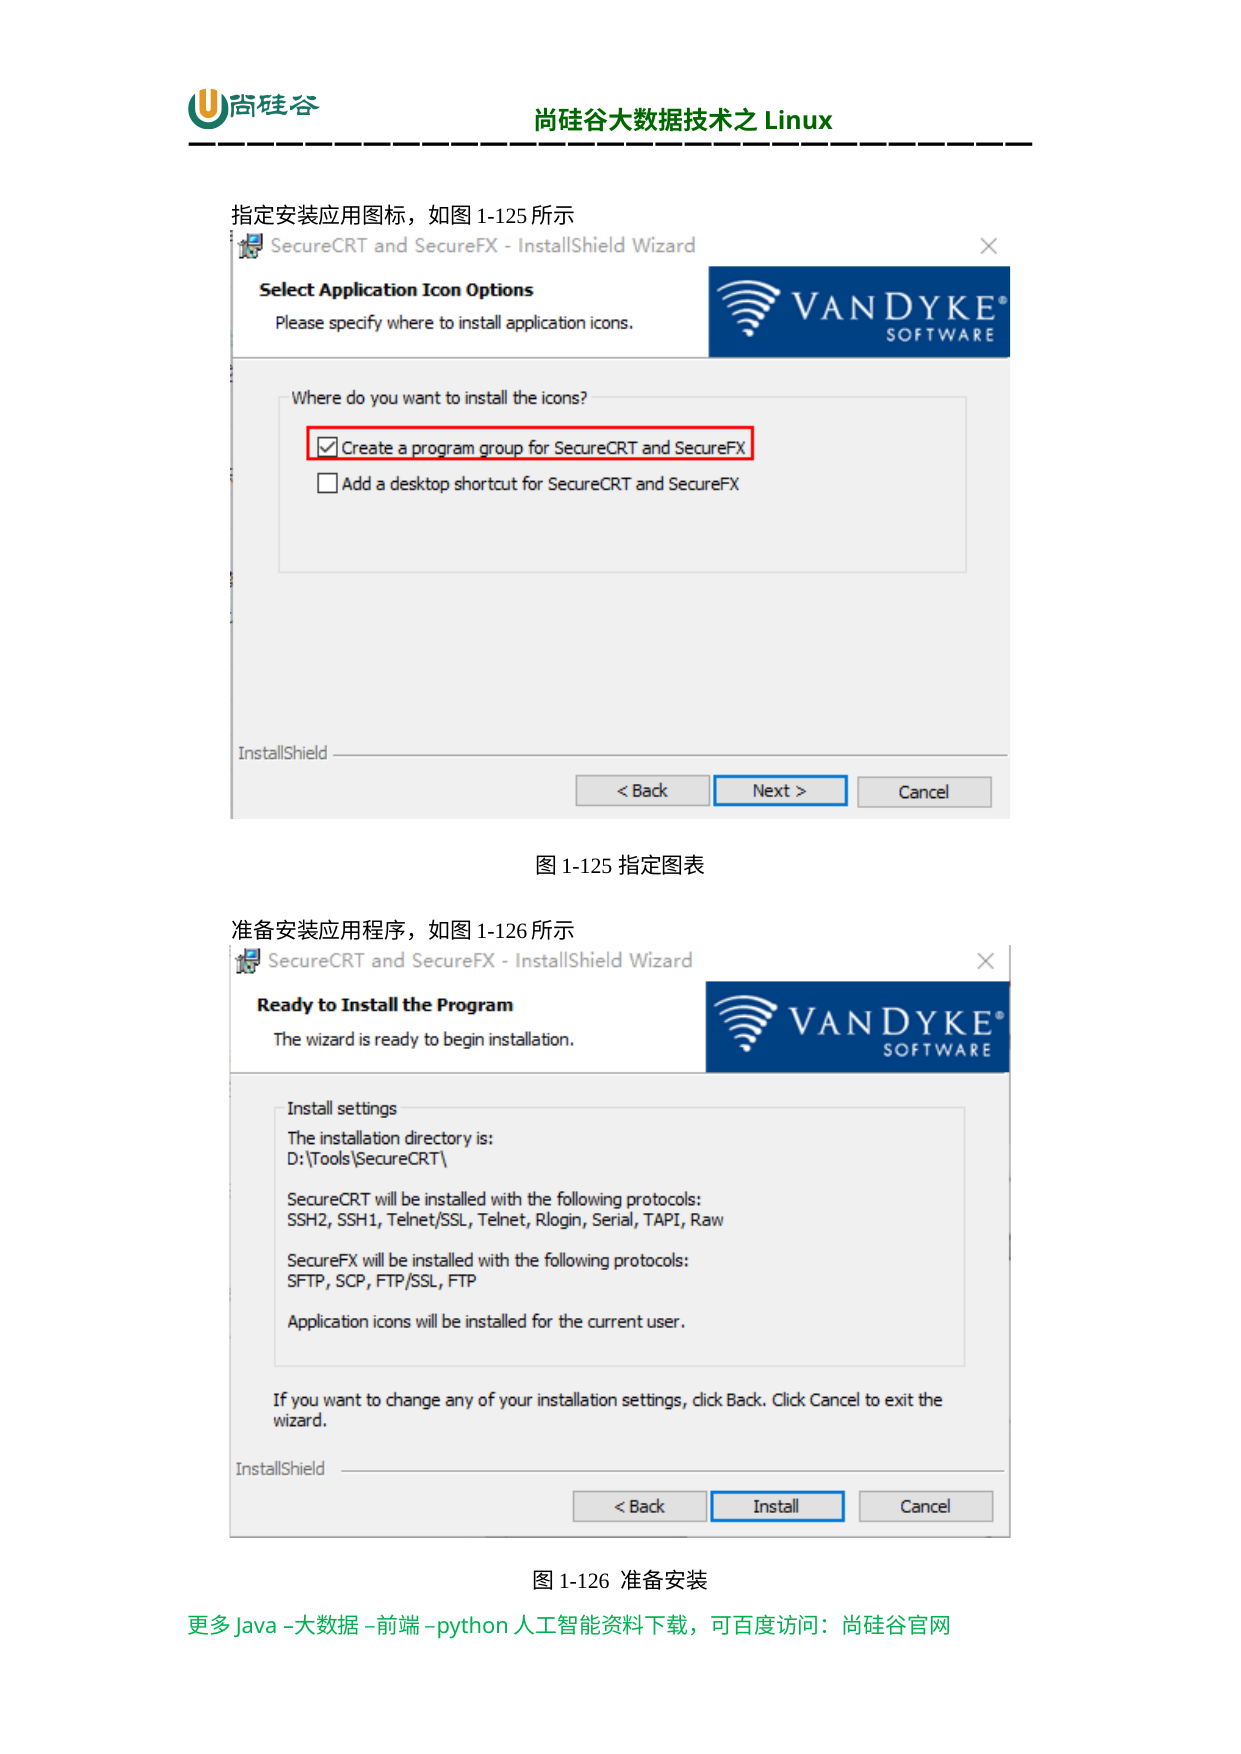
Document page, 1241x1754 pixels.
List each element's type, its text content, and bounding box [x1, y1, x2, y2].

text 图1-125 指定图表 [187, 847, 1053, 880]
text 图1-126 准备安装 [187, 1562, 1053, 1595]
text 准备安装应用程序，如图1-126所示 [187, 912, 1053, 945]
picture [187, 88, 321, 130]
picture [229, 945, 1011, 1538]
picture [230, 230, 1011, 819]
text 指定安装应用图标，如图1-125所示 [187, 197, 1053, 230]
